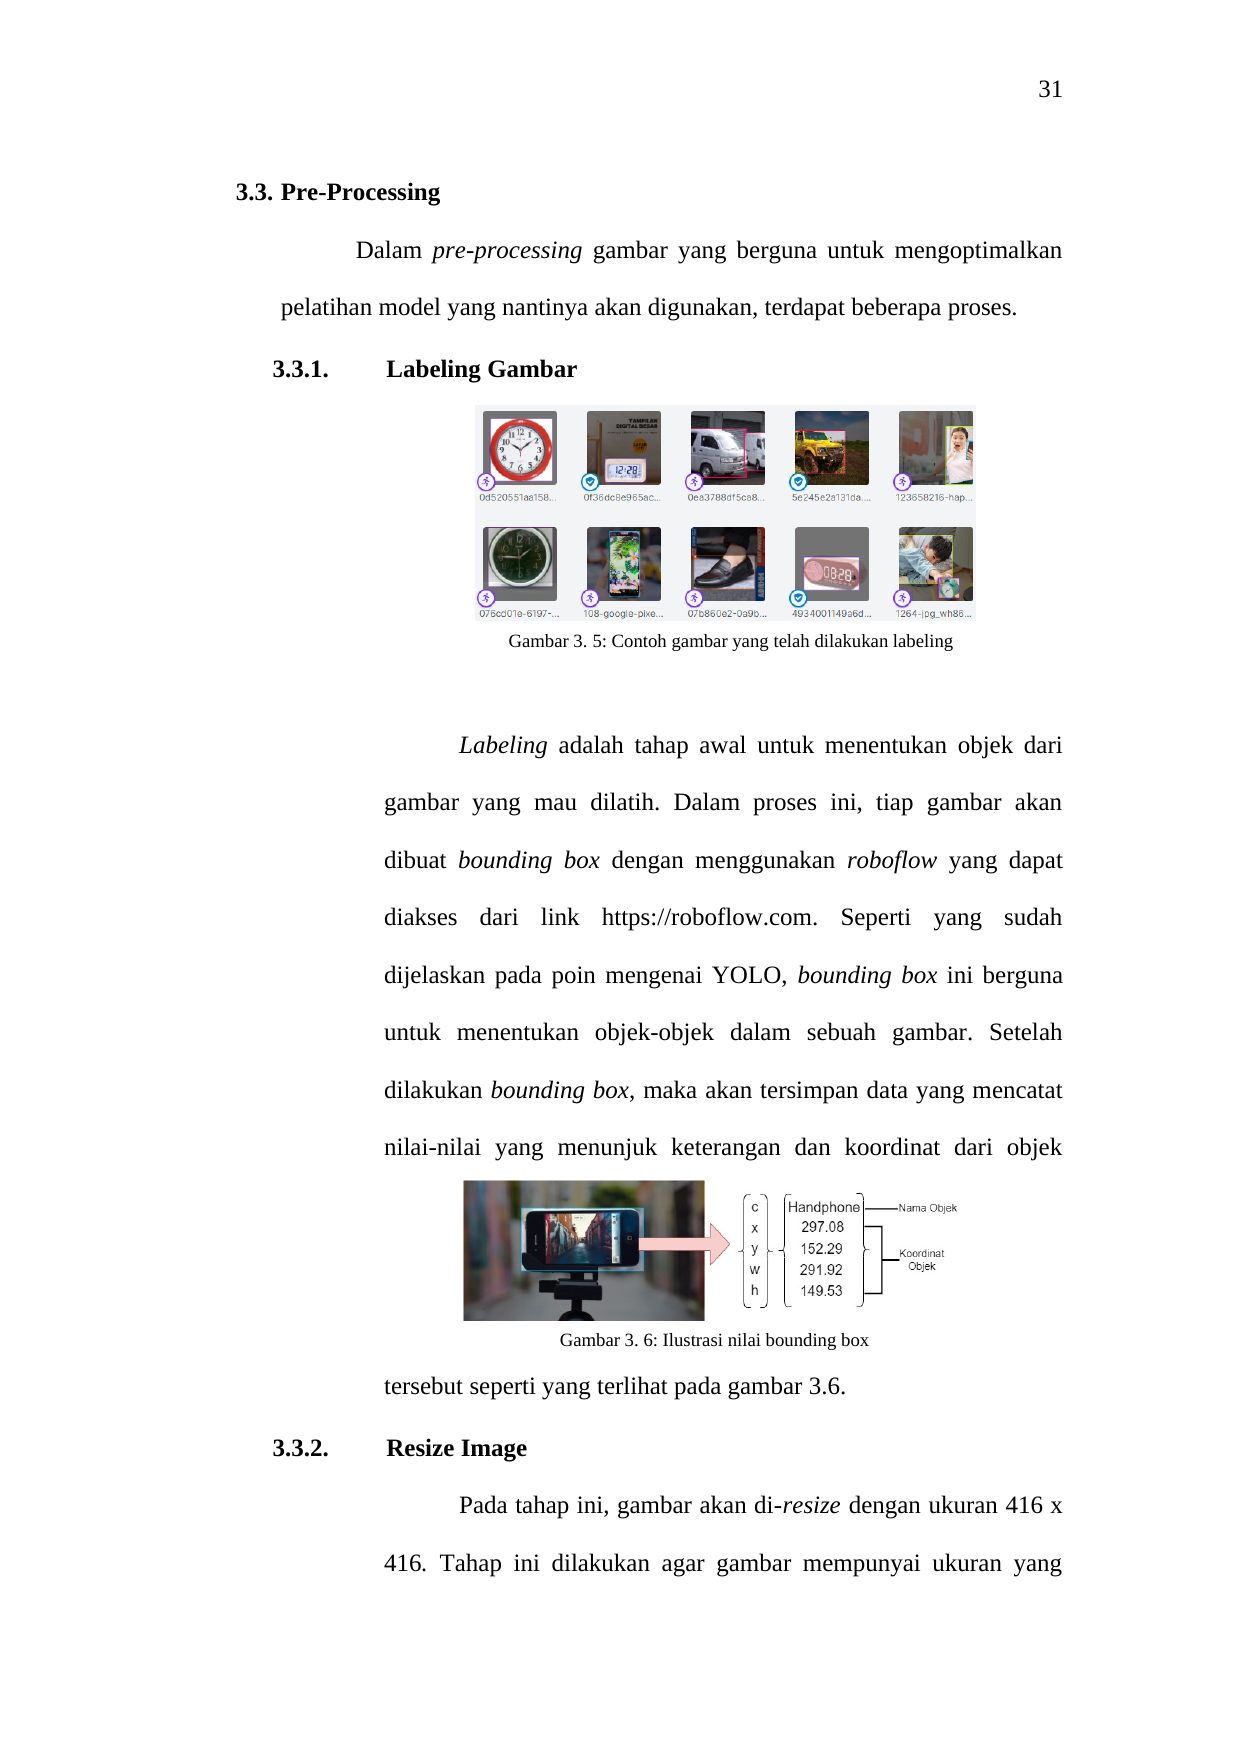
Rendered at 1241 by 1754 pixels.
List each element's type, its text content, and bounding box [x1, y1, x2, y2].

subtitle Resize Image [272, 1433, 1063, 1461]
text Dalam pre-processing gambar yang berguna untuk mengoptimalkan pelatihan model yang nantinya akan digunakan, terdapat beberapa proses. [281, 235, 1063, 321]
picture [461, 1178, 968, 1323]
subtitle Labeling Gambar [272, 354, 1063, 383]
picture [475, 405, 976, 621]
subtitle Pre-Processing [236, 177, 1063, 206]
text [384, 1490, 1063, 1576]
